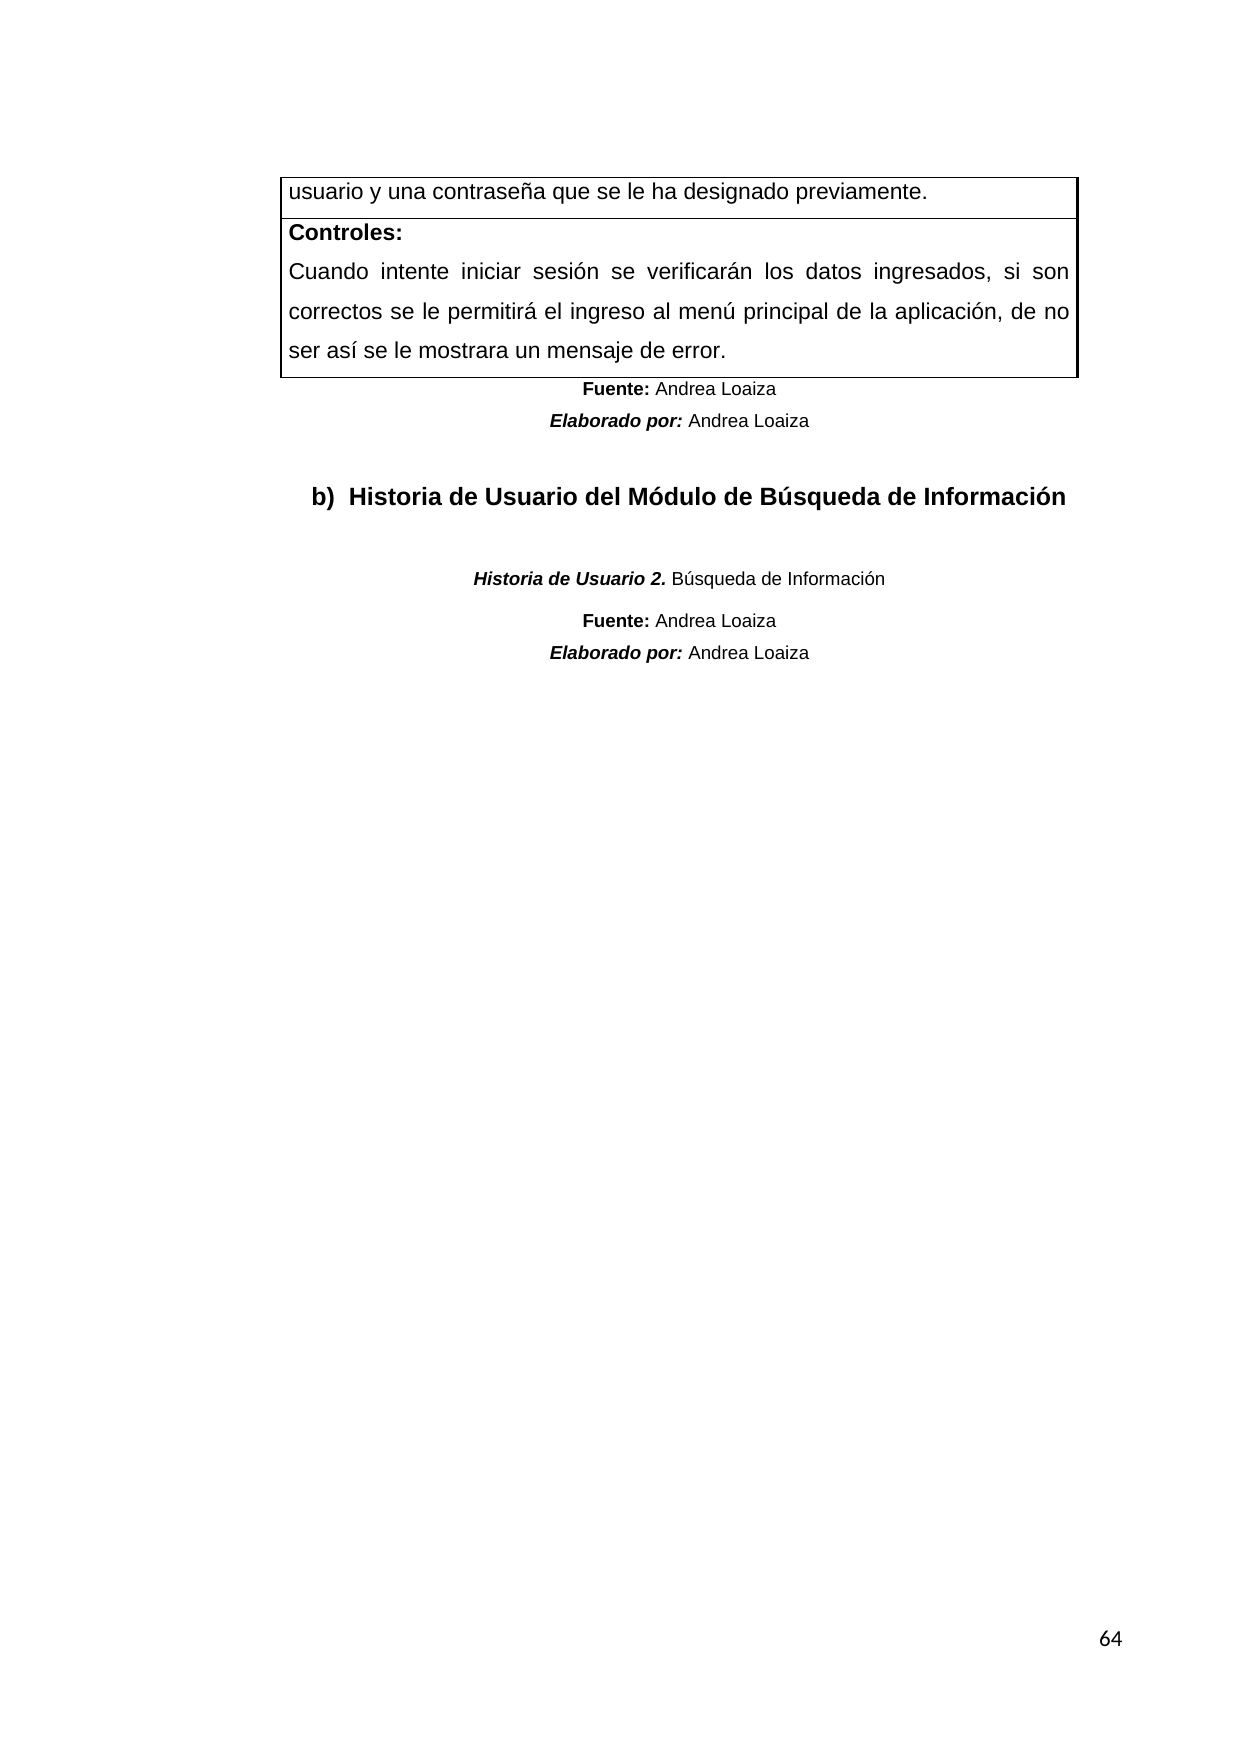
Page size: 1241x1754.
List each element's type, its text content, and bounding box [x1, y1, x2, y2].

table_cell Controles: Cuando intente iniciar sesión se verificarán los datos ingresados, si son correctos se le permitirá el ingreso al menú principal de la aplicación, de no ser así se le mostrara un mensaje de error. [282, 219, 1076, 377]
text Fuente: Andrea Loaiza [236, 610, 1122, 631]
text Fuente: Andrea Loaiza [236, 378, 1122, 399]
list Historia de Usuario del Módulo de Búsqueda de Información [311, 482, 1122, 511]
text Elaborado por: Andrea Loaiza [236, 642, 1122, 663]
text Elaborado por: Andrea Loaiza [236, 410, 1122, 432]
text Historia de Usuario 2. Búsqueda de Información [236, 567, 1122, 589]
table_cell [282, 178, 1076, 218]
